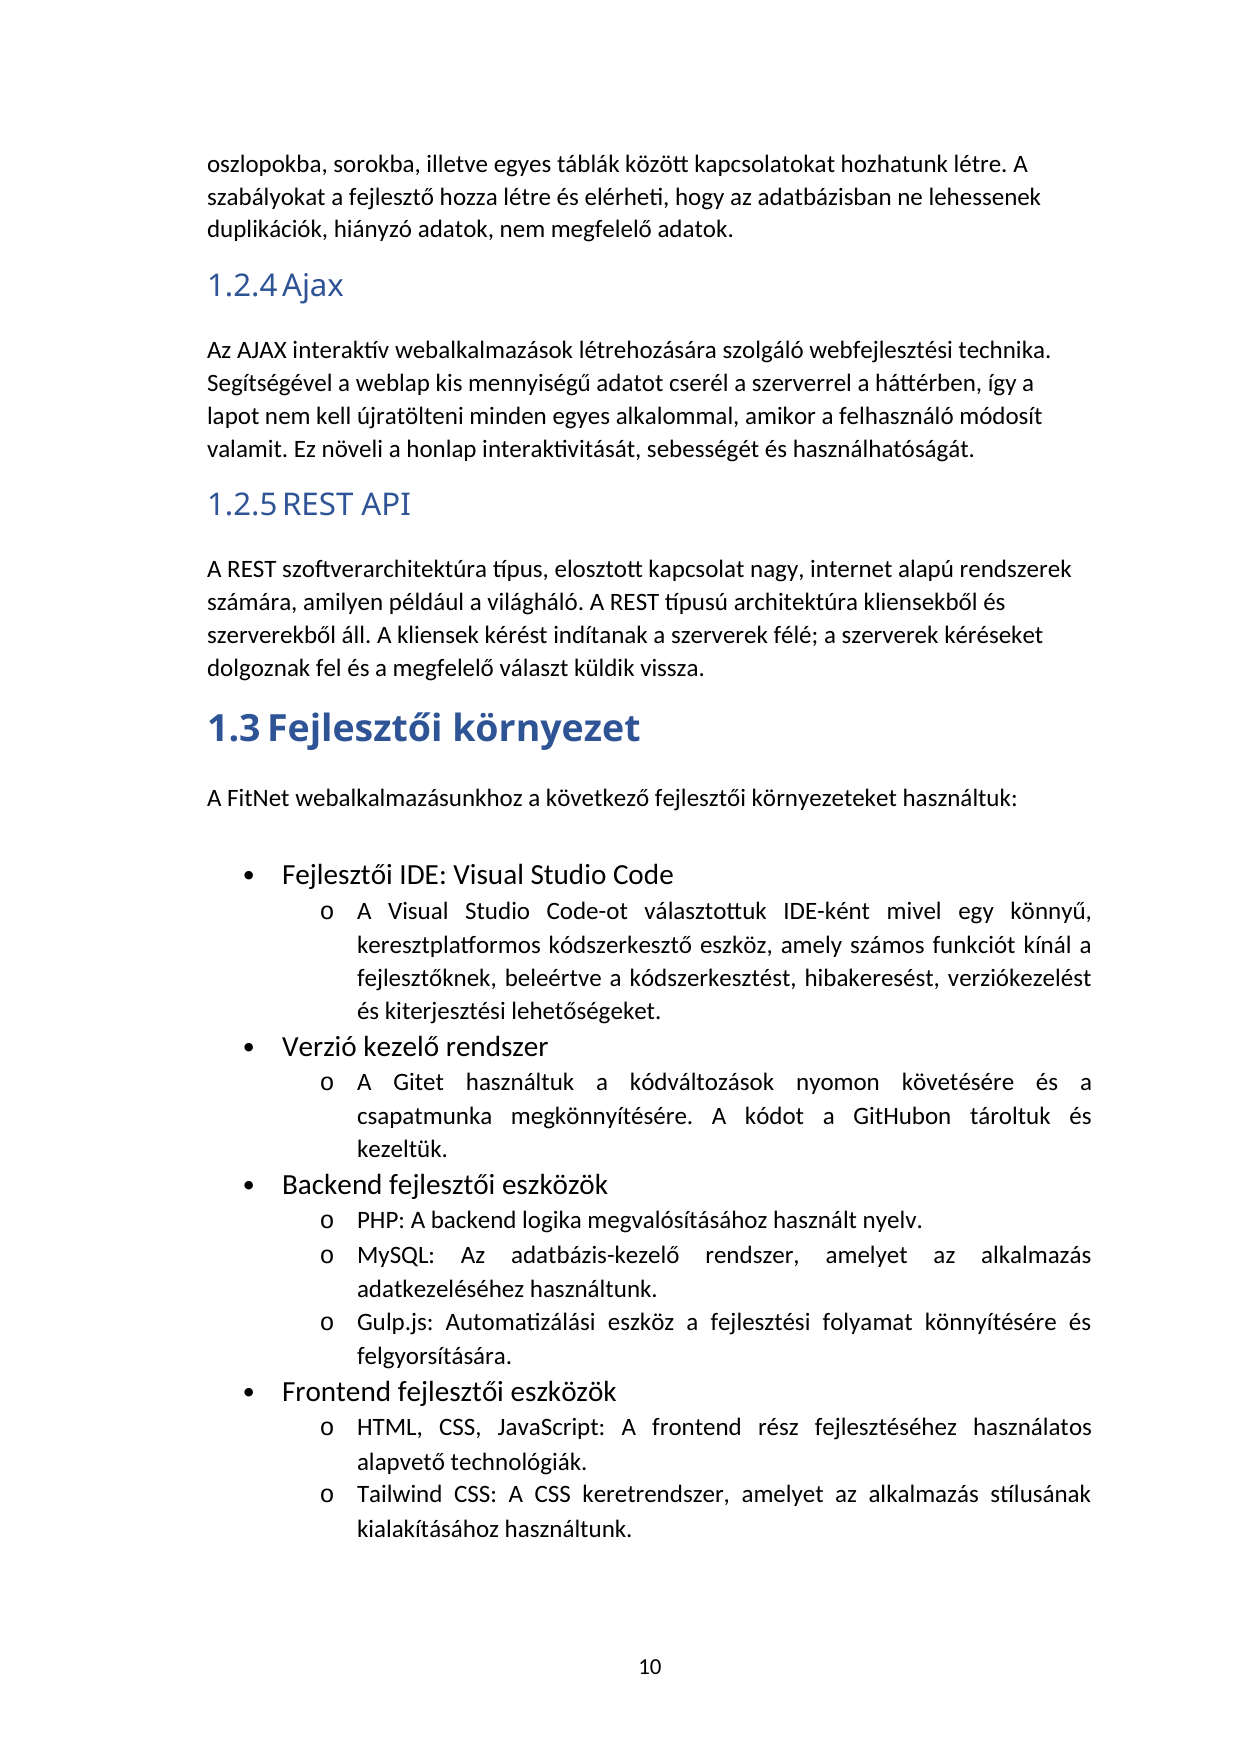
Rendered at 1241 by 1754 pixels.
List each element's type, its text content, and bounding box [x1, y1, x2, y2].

list Frontend fejlesztői eszközök [244, 1373, 1092, 1409]
list A Gitet használtuk a kódváltozások nyomon követésére és a csapatmunka megkönnyítésére. A kódot a GitHubon tároltuk és kezeltük. [319, 1066, 1092, 1164]
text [207, 148, 1092, 244]
list PHP: A backend logika megvalósításához használt nyelv. [319, 1204, 1092, 1236]
list MySQL: Az adatbázis-kezelő rendszer, amelyet az alkalmazás adatkezeléséhez használtunk. [319, 1239, 1092, 1303]
subtitle Ajax [207, 263, 1092, 306]
list Backend fejlesztői eszközök [244, 1166, 1092, 1202]
list Fejlesztői IDE: Visual Studio Code [244, 856, 1092, 892]
text A FitNet webalkalmazásunkhoz a következő fejlesztői környezeteket használtuk: [207, 782, 1092, 812]
subtitle REST API [207, 482, 1092, 525]
list Tailwind CSS: A CSS keretrendszer, amelyet az alkalmazás stílusának kialakításához használtunk. [319, 1478, 1092, 1543]
list HTML, CSS, JavaScript: A frontend rész fejlesztéséhez használatos alapvető technológiák. [319, 1411, 1092, 1476]
list Gulp.js: Automatizálási eszköz a fejlesztési folyamat könnyítésére és felgyorsítására. [319, 1306, 1092, 1371]
list Verzió kezelő rendszer [244, 1028, 1092, 1063]
text Az AJAX interaktív webalkalmazások létrehozására szolgáló webfejlesztési technika. Segítségével a weblap kis mennyiségű adatot cserél a szerverrel a háttérben, így a lapot nem kell újratölteni minden egyes alkalommal, amikor a felhasználó módosít valamit. Ez növeli a honlap interaktivitását, sebességét és használhatóságát. [207, 334, 1092, 463]
list A Visual Studio Code-ot választottuk IDE-ként mivel egy könnyű, keresztplatformos kódszerkesztő eszköz, amely számos funkciót kínál a fejlesztőknek, beleértve a kódszerkesztést, hibakeresést, verziókezelést és kiterjesztési lehetőségeket. [319, 895, 1092, 1025]
text A REST szoftverarchitektúra típus, elosztott kapcsolat nagy, internet alapú rendszerek számára, amilyen például a világháló. A REST típusú architektúra kliensekből és szerverekből áll. A kliensek kérést indítanak a szerverek félé; a szerverek kéréseket dolgoznak fel és a megfelelő választ küldik vissza. [207, 553, 1092, 683]
subtitle Fejlesztői környezet [207, 702, 1092, 753]
